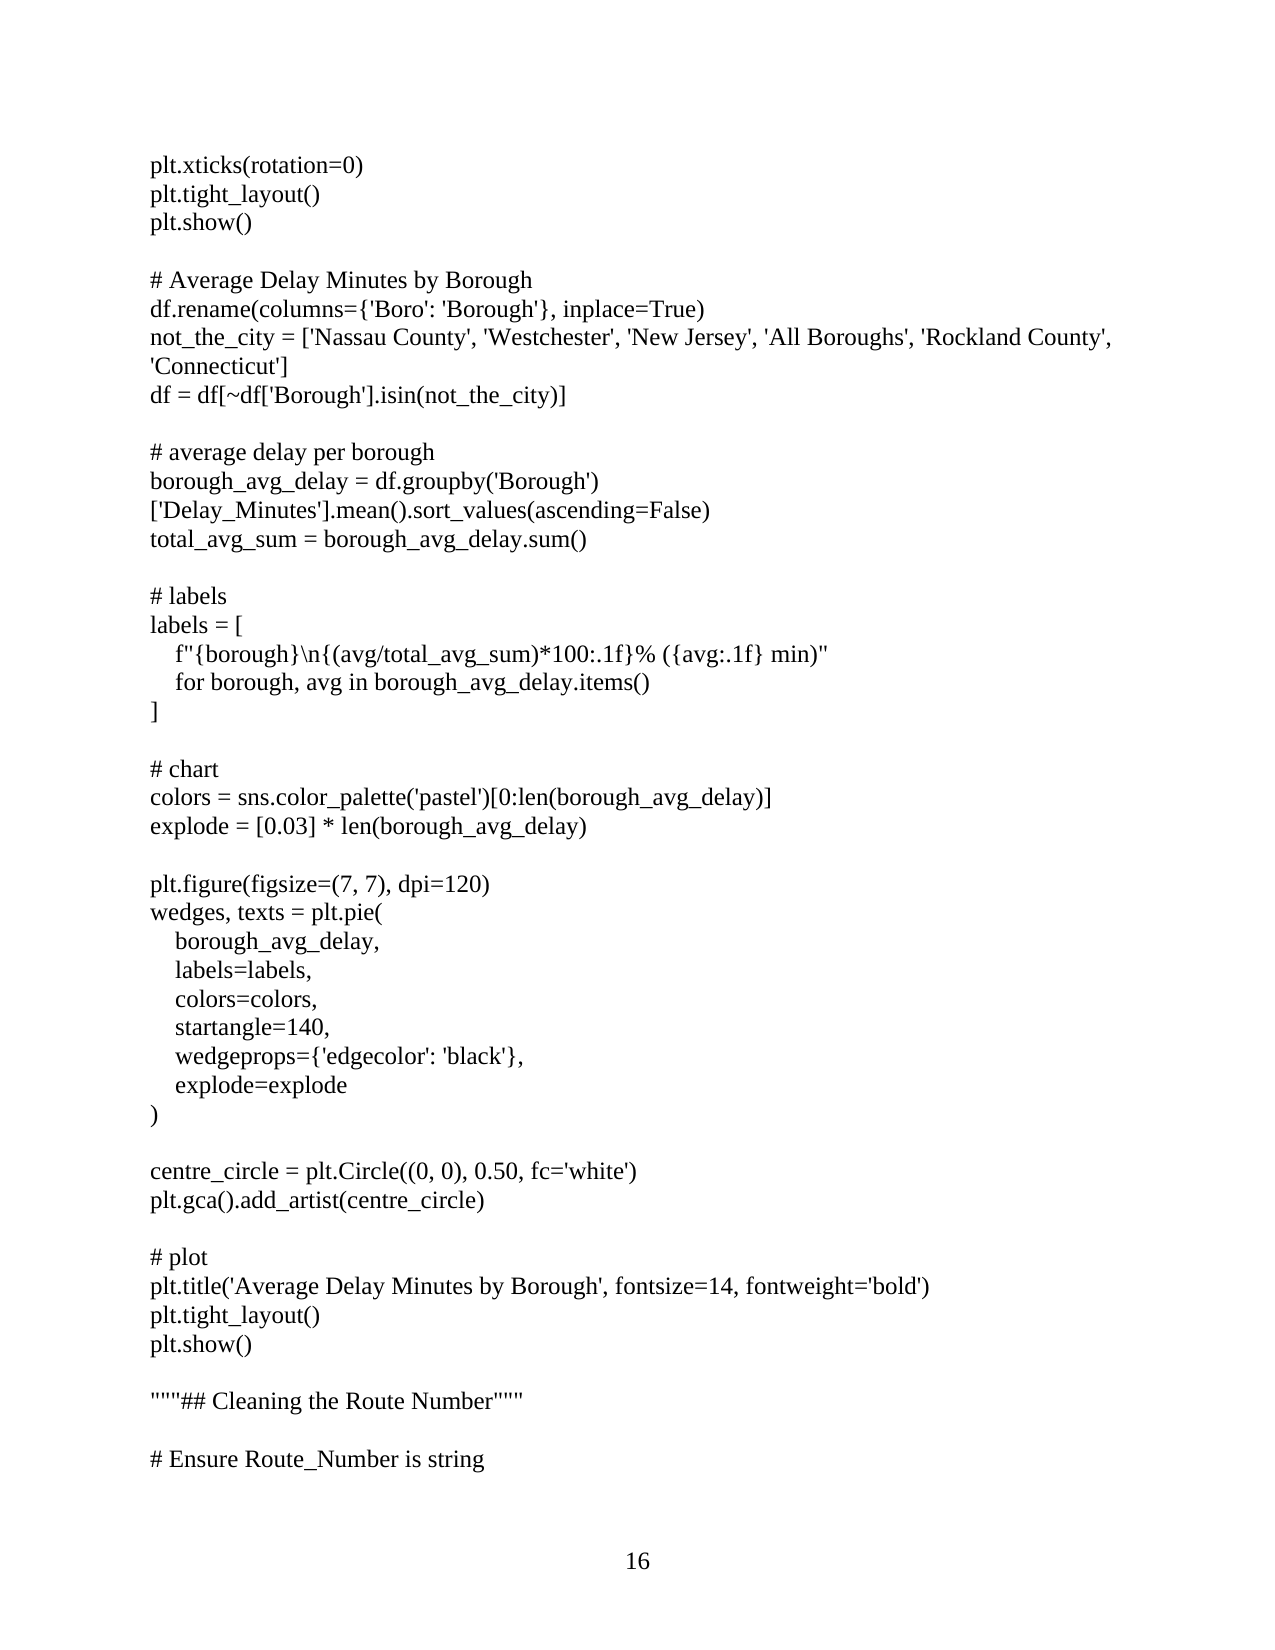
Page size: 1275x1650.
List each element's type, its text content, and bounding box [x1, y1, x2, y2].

text # average delay per borough [150, 437, 1125, 466]
text plt.title('Average Delay Minutes by Borough', fontsize=14, fontweight='bold') [150, 1271, 1125, 1300]
text # Average Delay Minutes by Borough [150, 265, 1125, 294]
text plt.tight_layout() [150, 1300, 1125, 1329]
text colors = sns.color_palette('pastel')[0:len(borough_avg_delay)] [150, 782, 1125, 811]
text """## Cleaning the Route Number""" [150, 1386, 1125, 1415]
text plt.gca().add_artist(centre_circle) [150, 1185, 1125, 1214]
text plt.show() [150, 1329, 1125, 1357]
text df = df[~df['Borough'].isin(not_the_city)] [150, 380, 1125, 409]
text wedges, texts = plt.pie( [150, 897, 1125, 926]
text plt.show() [150, 207, 1125, 236]
text ) [150, 1099, 1125, 1127]
text explode = [0.03] * len(borough_avg_delay) [150, 811, 1125, 840]
text total_avg_sum = borough_avg_delay.sum() [150, 524, 1125, 552]
text not_the_city = ['Nassau County', 'Westchester', 'New Jersey', 'All Boroughs', 'Rockland County', 'Connecticut'] [150, 322, 1125, 380]
text wedgeprops={'edgecolor': 'black'}, [150, 1041, 1125, 1070]
text # chart [150, 754, 1125, 782]
text ] [150, 696, 1125, 725]
text # plot [150, 1242, 1125, 1271]
text # Ensure Route_Number is string [150, 1444, 1125, 1472]
text plt.figure(figsize=(7, 7), dpi=120) [150, 869, 1125, 897]
text colors=colors, [150, 984, 1125, 1012]
text explode=explode [150, 1070, 1125, 1099]
text labels=labels, [150, 955, 1125, 984]
text labels = [ [150, 610, 1125, 639]
text f"{borough}\n{(avg/total_avg_sum)*100:.1f}% ({avg:.1f} min)" [150, 639, 1125, 667]
text plt.tight_layout() [150, 179, 1125, 207]
text centre_circle = plt.Circle((0, 0), 0.50, fc='white') [150, 1156, 1125, 1185]
text startangle=140, [150, 1012, 1125, 1041]
text for borough, avg in borough_avg_delay.items() [150, 667, 1125, 696]
text borough_avg_delay = df.groupby('Borough')['Delay_Minutes'].mean().sort_values(ascending=False) [150, 466, 1125, 524]
text # labels [150, 581, 1125, 610]
text plt.xticks(rotation=0) [150, 150, 1125, 179]
text df.rename(columns={'Boro': 'Borough'}, inplace=True) [150, 294, 1125, 322]
text borough_avg_delay, [150, 926, 1125, 955]
